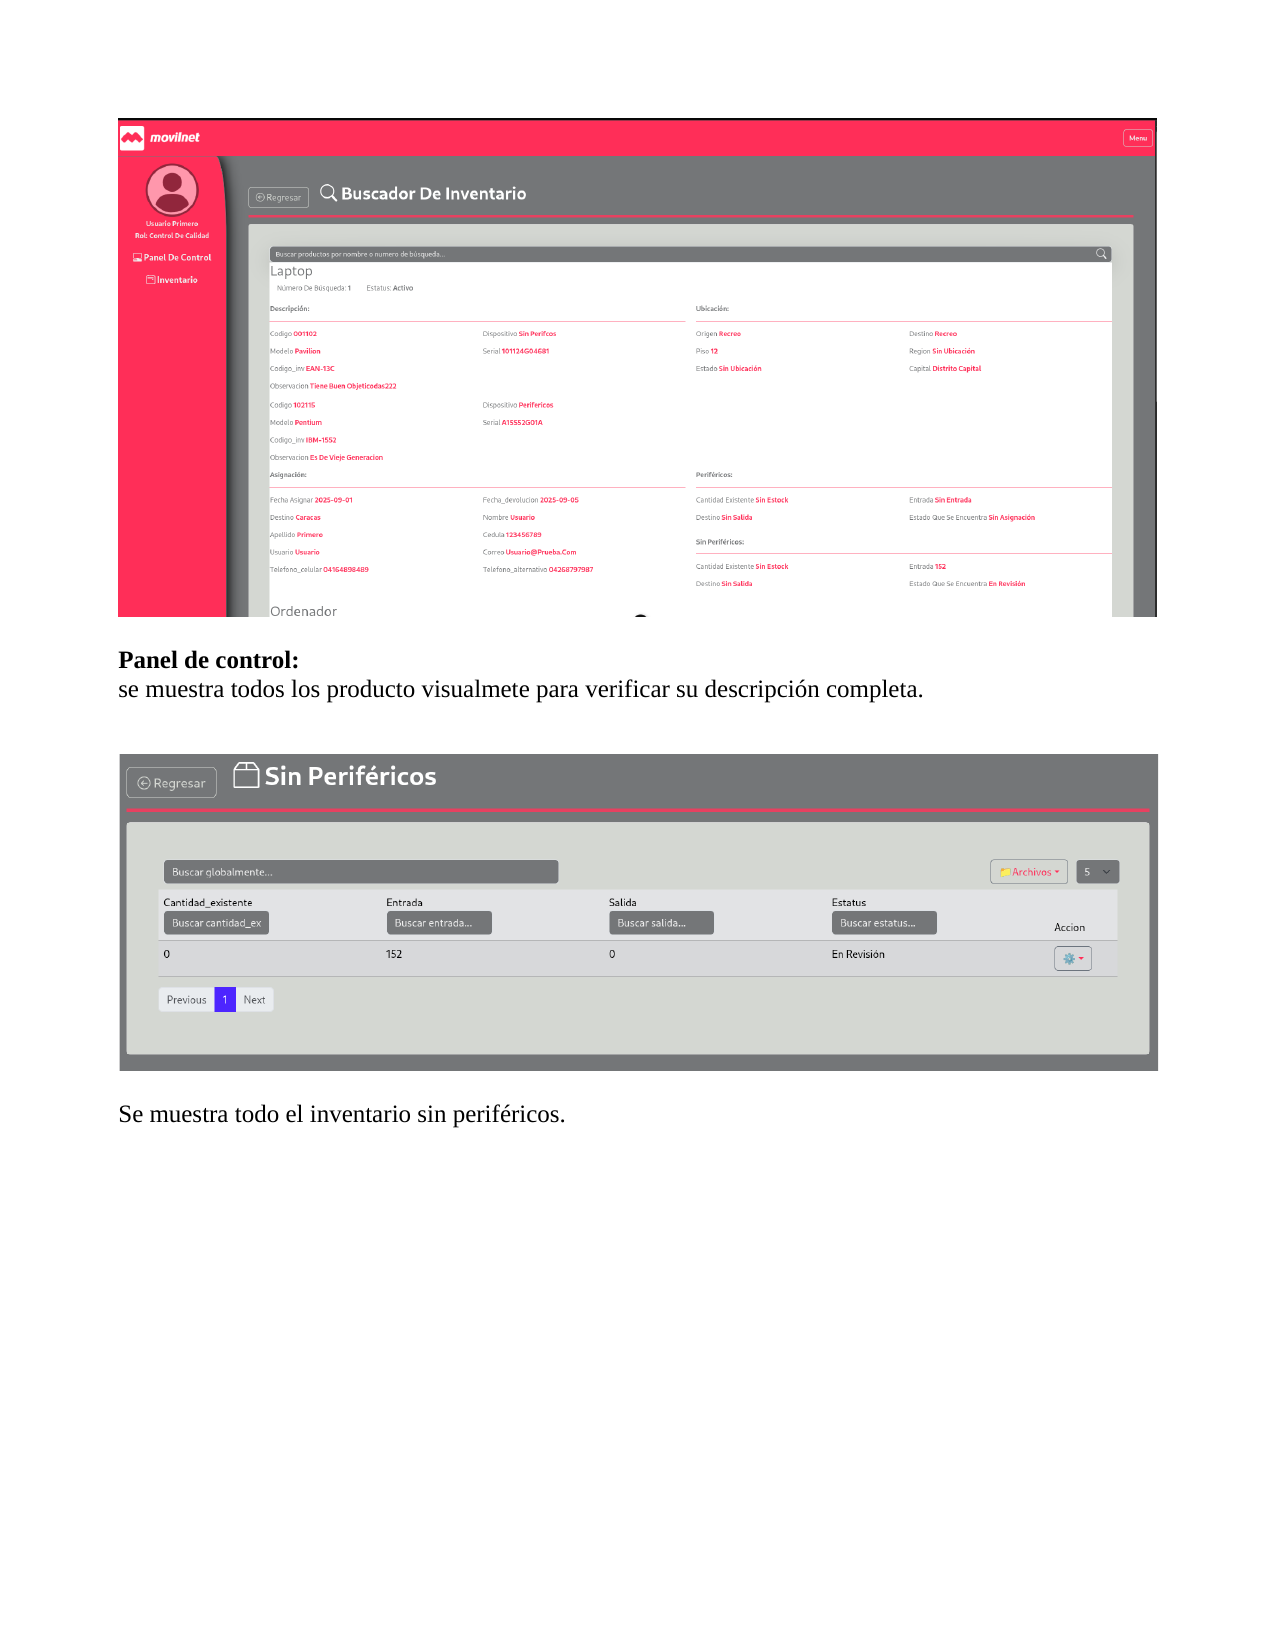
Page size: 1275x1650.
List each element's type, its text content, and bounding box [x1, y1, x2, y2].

text Se muestra todo el inventario sin periféricos. [118, 1099, 1157, 1128]
picture [118, 118, 1157, 617]
picture [119, 754, 1159, 1071]
text Panel de control: se muestra todos los producto visualmete para verificar su descripción completa. [118, 646, 1157, 703]
